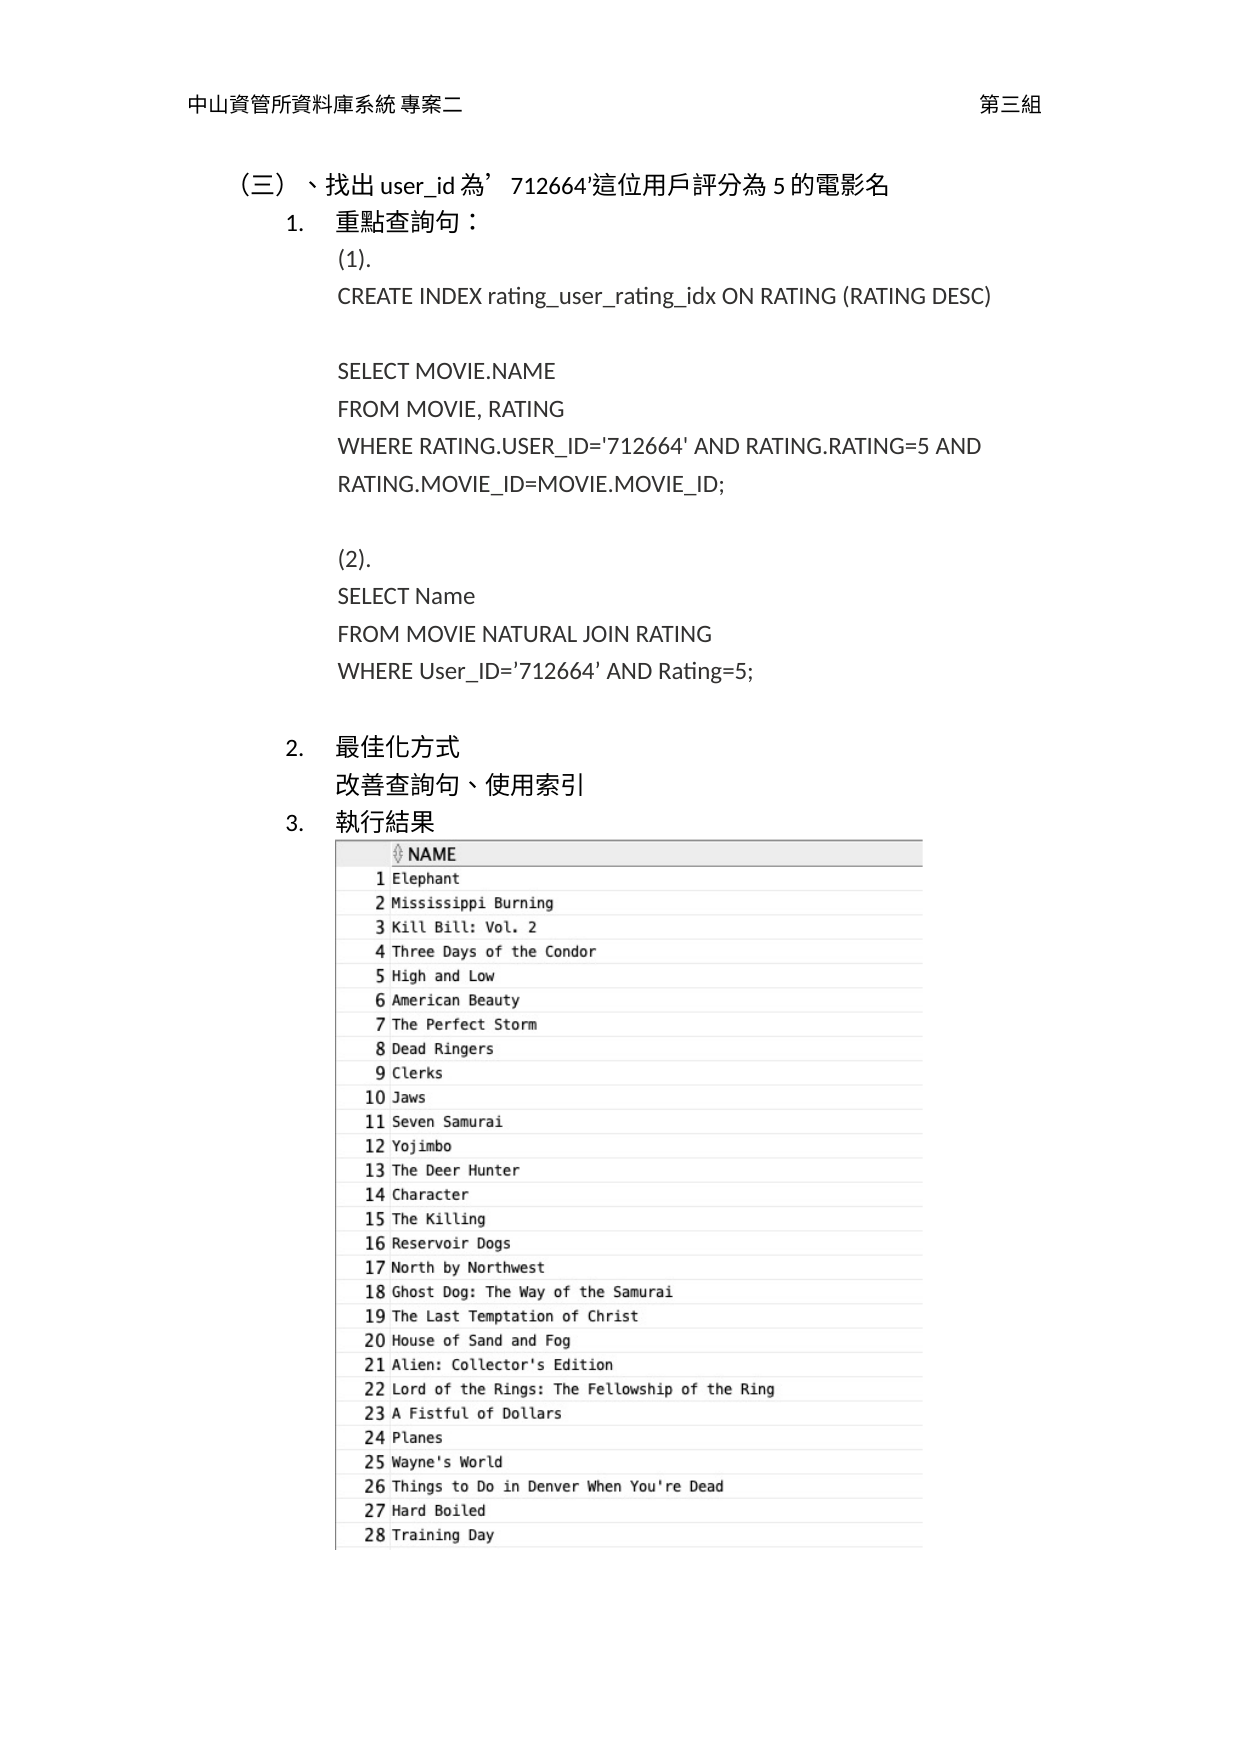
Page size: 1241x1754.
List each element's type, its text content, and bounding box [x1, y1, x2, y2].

list 改善查詢句、使用索引 [335, 764, 1053, 802]
list SELECT Name [337, 577, 1053, 614]
list 最佳化方式 [285, 727, 1053, 764]
list 重點查詢句： [285, 202, 1053, 239]
list (1). [337, 239, 1053, 277]
text FROM MOVIE, RATING [337, 389, 1053, 427]
text CREATE INDEX rating_user_rating_idx ON RATING (RATING DESC) [337, 277, 1053, 314]
list FROM MOVIE NATURAL JOIN RATING [337, 614, 1053, 652]
text SELECT MOVIE.NAME [337, 352, 1053, 389]
text WHERE RATING.USER_ID='712664' AND RATING.RATING=5 AND RATING.MOVIE_ID=MOVIE.MOVIE_ID; [337, 427, 1053, 502]
picture [335, 839, 923, 1550]
list （三）、找出user_id為’712664’這位用戶評分為5的電影名 [225, 164, 1053, 202]
list 執行結果 [285, 802, 1053, 839]
text WHERE User_ID=’712664’ AND Rating=5; [287, 652, 1053, 689]
list (2). [337, 539, 1053, 577]
